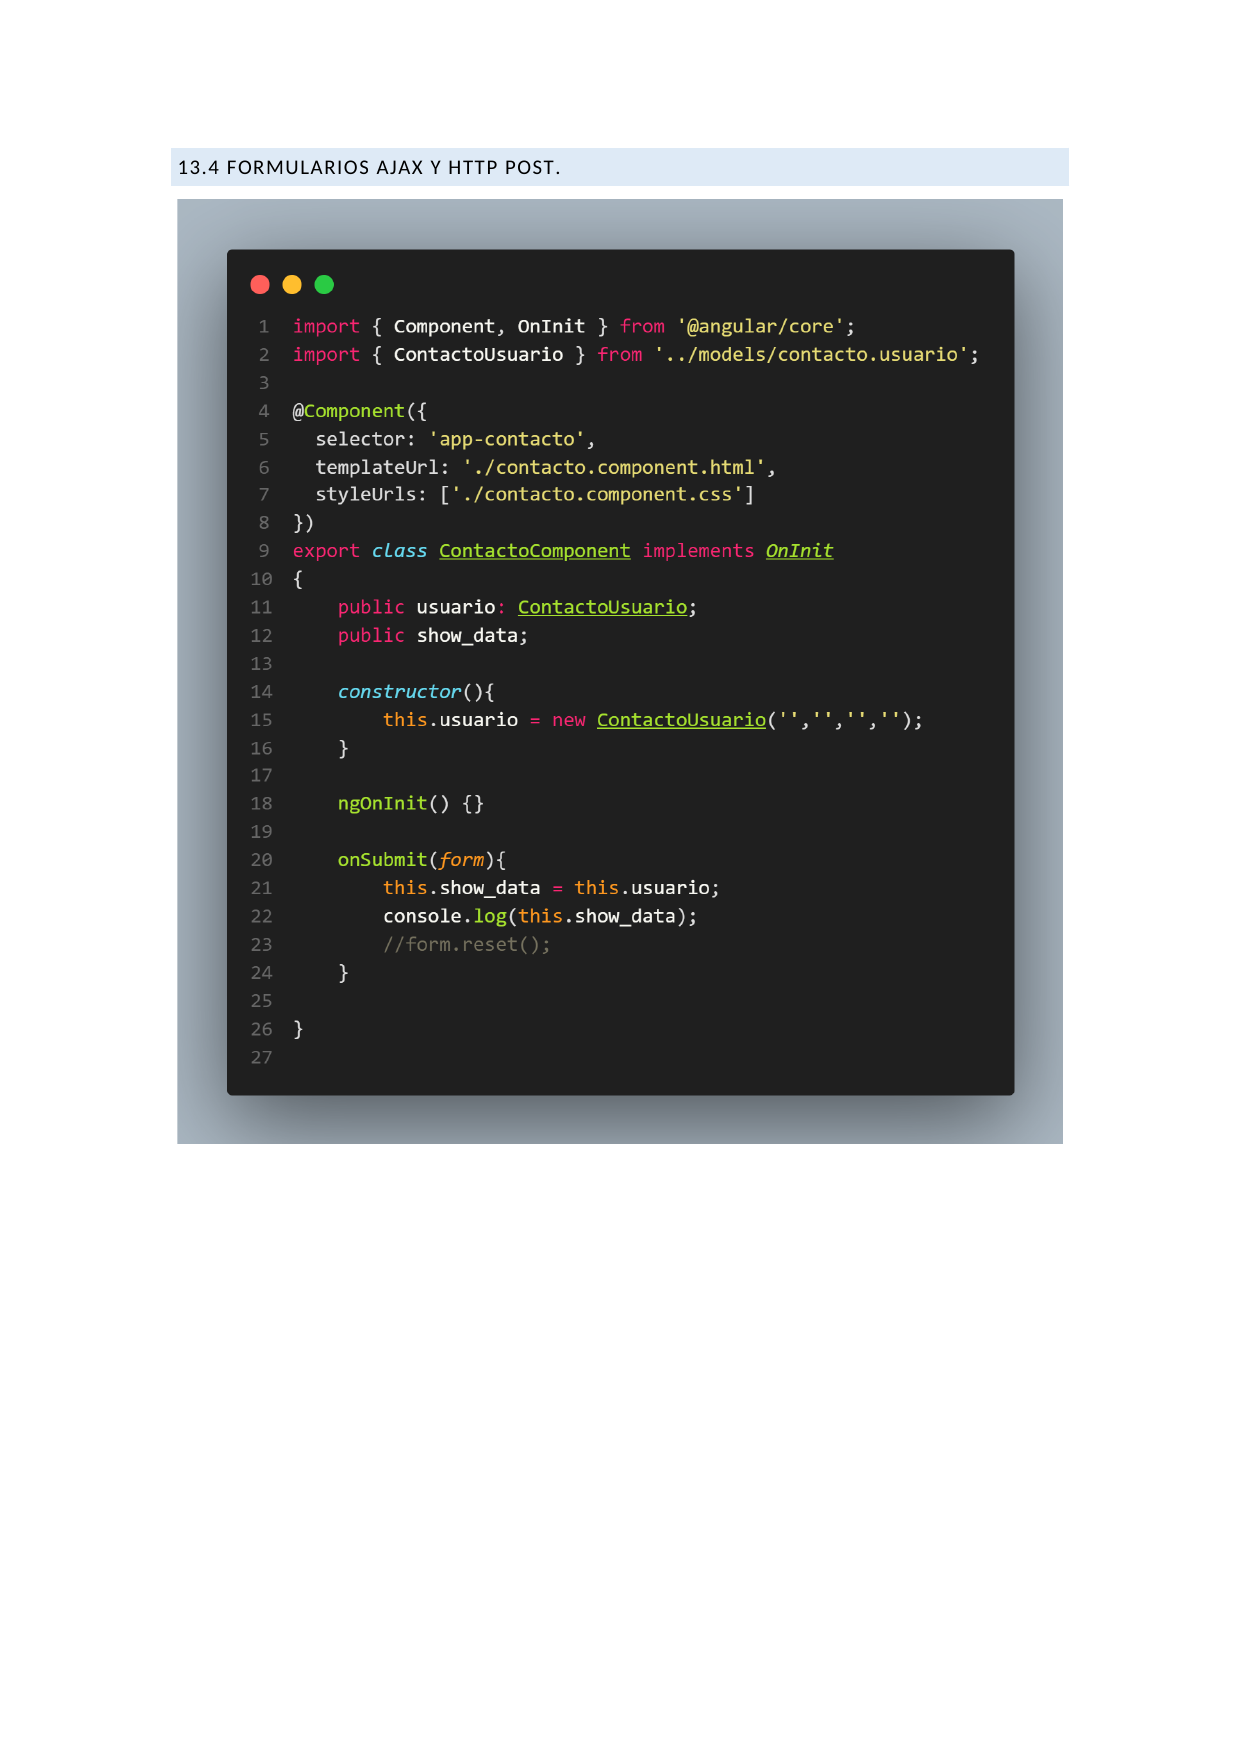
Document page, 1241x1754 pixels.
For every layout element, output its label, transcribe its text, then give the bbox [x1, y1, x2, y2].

picture [177, 199, 1063, 1144]
subtitle 13.4 FORMULARIOS AJAX Y HTTP POST. [177, 154, 1063, 179]
